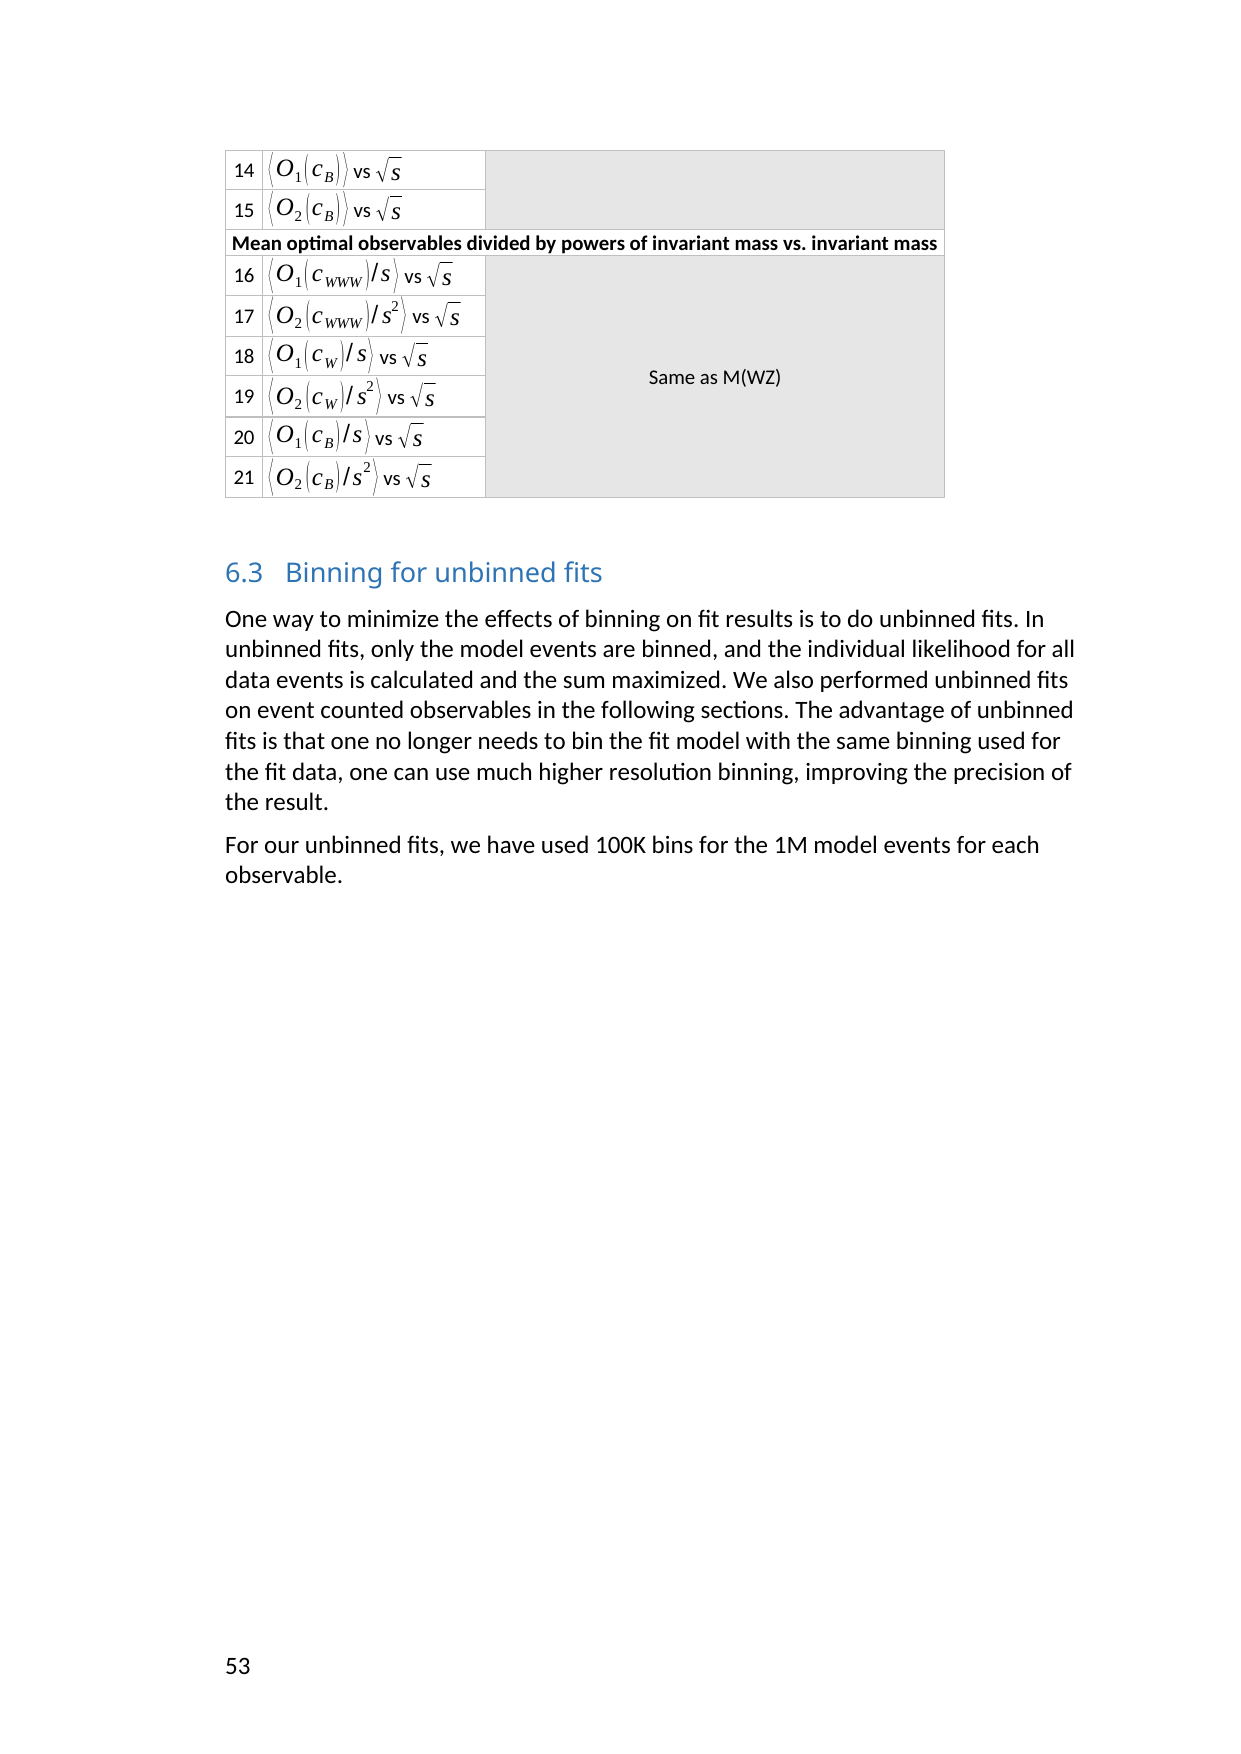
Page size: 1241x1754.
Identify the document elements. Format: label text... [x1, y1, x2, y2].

table_cell Same as M(WZ) [486, 256, 944, 497]
table_cell 17 [226, 296, 262, 336]
table_cell vs [263, 256, 485, 294]
table_cell 19 [226, 376, 262, 416]
table_cell 21 [226, 457, 262, 497]
table_cell Mean optimal observables divided by powers of invariant mass vs. invariant mass [226, 230, 944, 255]
table_cell vs [263, 337, 485, 375]
table_cell vs [263, 151, 485, 189]
table_cell vs [263, 376, 485, 416]
table_cell 18 [226, 337, 262, 375]
table_cell vs [263, 296, 485, 336]
table_cell 14 [226, 151, 262, 189]
subtitle Binning for unbinned fits [225, 554, 1090, 591]
text For our unbinned fits, we have used 100K bins for the 1M model events for each observable. [225, 829, 1090, 890]
table_cell vs [263, 418, 485, 456]
text One way to minimize the effects of binning on fit results is to do unbinned fits. In unbinned fits, only the model events are binned, and the individual likelihood for all data events is calculated and the sum maximized. We also performed unbinned fits on event counted observables in the following sections. The advantage of unbinned fits is that one no longer needs to bin the fit model with the same binning used for the fit data, one can use much higher resolution binning, improving the precision of the result. [225, 603, 1090, 817]
table_cell 15 [226, 190, 262, 229]
table_cell vs [263, 190, 485, 229]
table_cell 16 [226, 256, 262, 294]
table_cell 20 [226, 418, 262, 456]
table_cell vs [263, 457, 485, 497]
